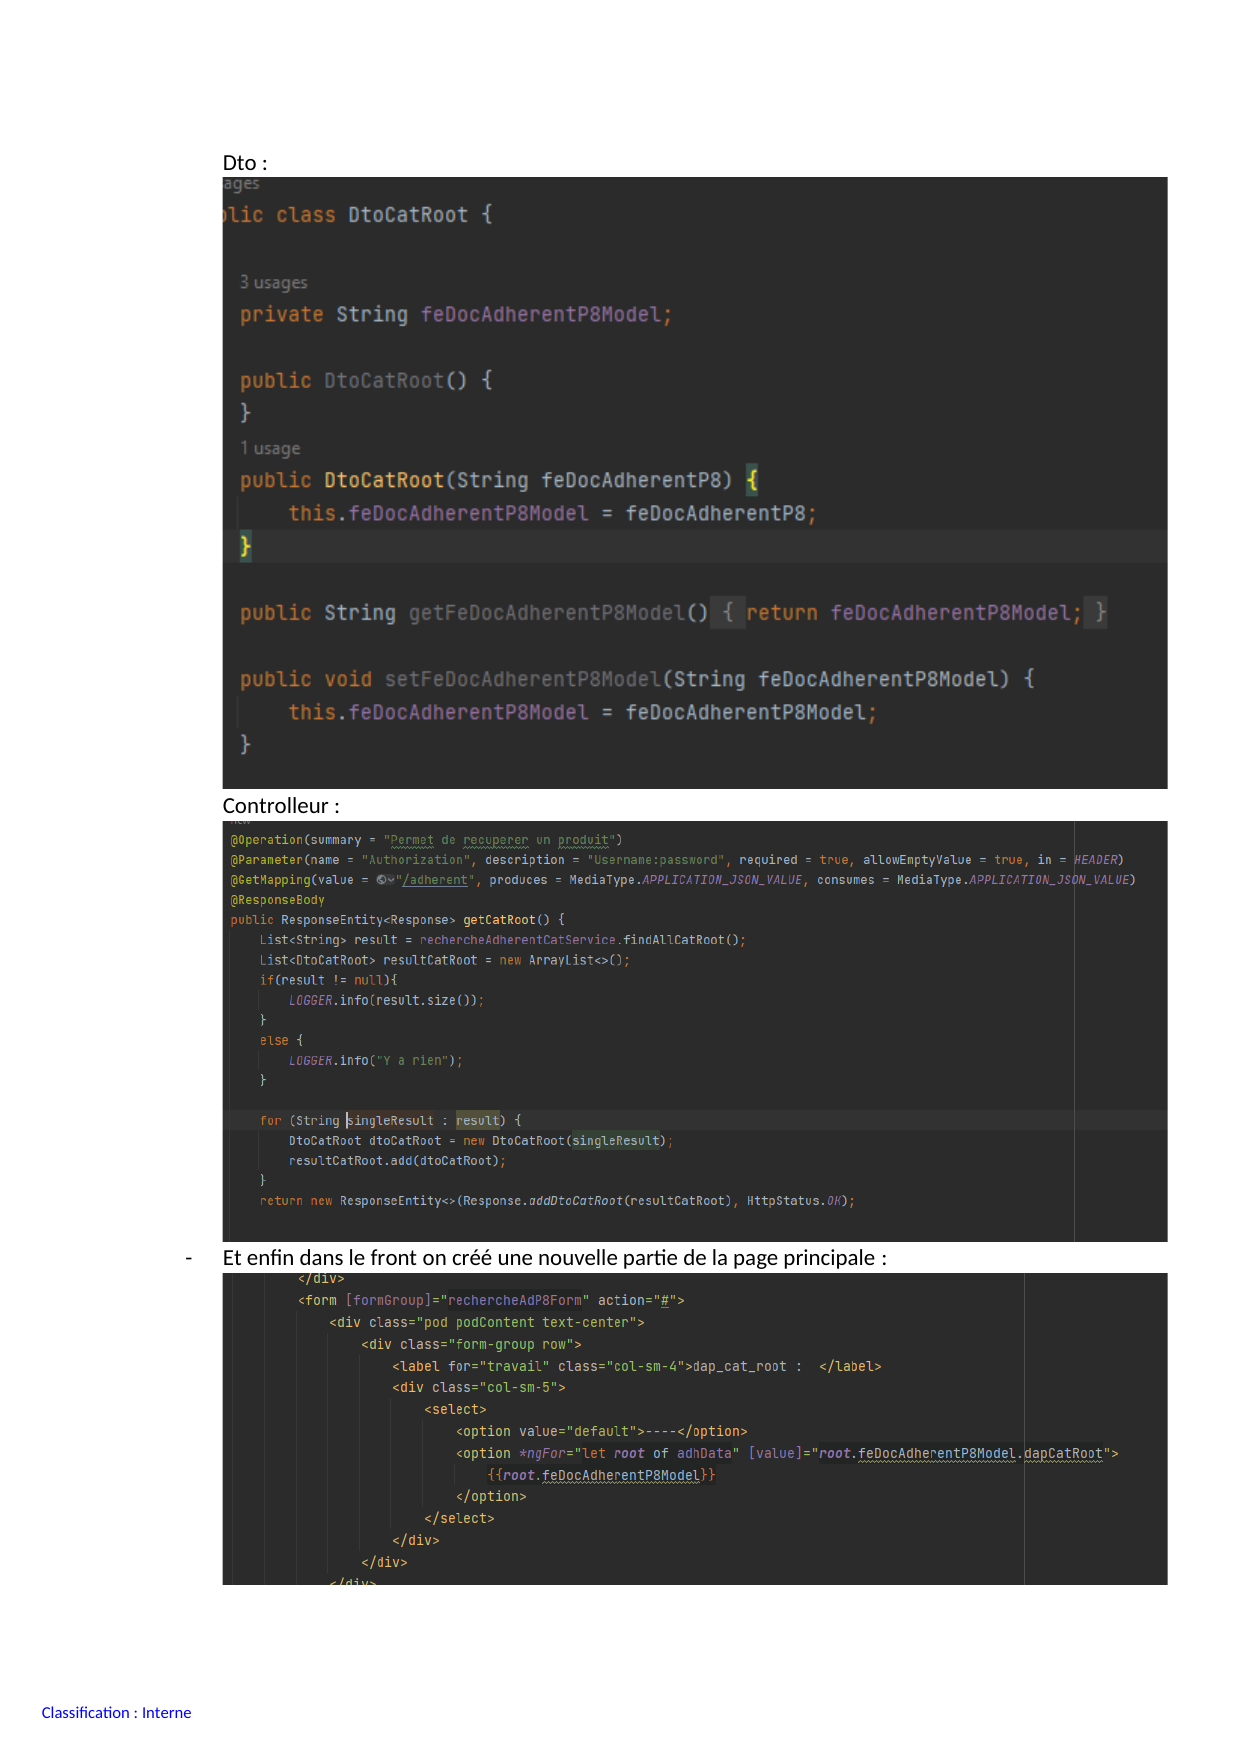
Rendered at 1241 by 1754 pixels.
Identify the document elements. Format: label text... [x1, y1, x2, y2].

list Controlleur : [223, 791, 1093, 821]
picture [222, 821, 1168, 1242]
list Et enfin dans le front on créé une nouvelle partie de la page principale : [185, 1243, 1093, 1271]
picture [222, 177, 1168, 789]
list Dto : [223, 148, 1093, 177]
picture [222, 1273, 1168, 1585]
